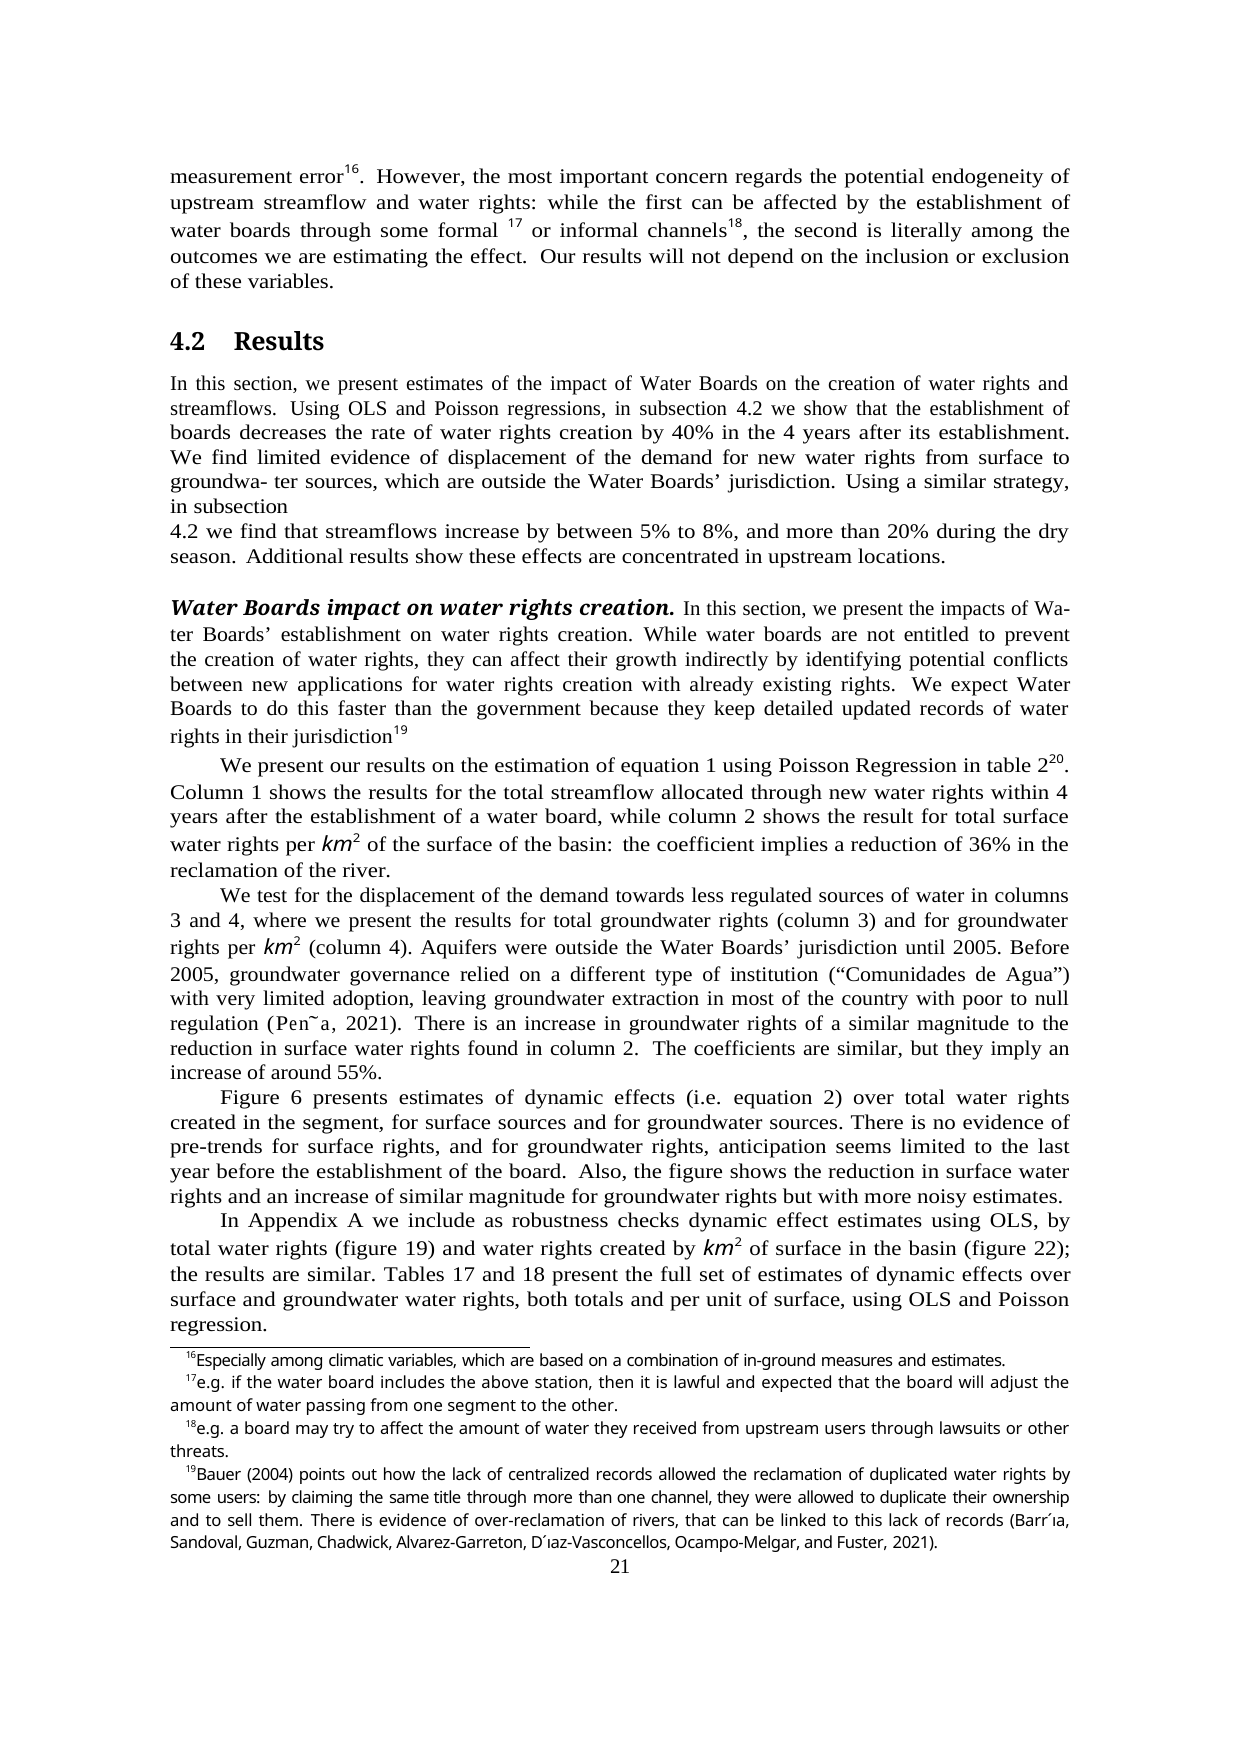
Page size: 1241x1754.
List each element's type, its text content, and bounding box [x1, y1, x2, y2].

text 19Bauer (2004) points out how the lack of centralized records allowed the reclamation of duplicated water rights by some users: by claiming the same title through more than one channel, they were allowed to duplicate their ownership and to sell them. There is evidence of over-reclamation of rivers, that can be linked to this lack of records (Barr´ıa, Sandoval, Guzman, Chadwick, Alvarez-Garreton, D´ıaz-Vasconcellos, Ocampo-Melgar, and Fuster, 2021). [170, 1463, 1070, 1554]
text In this section, we present estimates of the impact of Water Boards on the creation of water rights and streamflows. Using OLS and Poisson regressions, in subsection 4.2 we show that the establishment of boards decreases the rate of water rights creation by 40% in the 4 years after its establishment. We find limited evidence of displacement of the demand for new water rights from surface to groundwa- ter sources, which are outside the Water Boards’ jurisdiction. Using a similar strategy, in subsection [170, 371, 1071, 518]
text Figure 6 presents estimates of dynamic effects (i.e. equation 2) over total water rights created in the segment, for surface sources and for groundwater sources. There is no evidence of pre-trends for surface rights, and for groundwater rights, anticipation seems limited to the last year before the establishment of the board. Also, the figure shows the reduction in surface water rights and an increase of similar magnitude for groundwater rights but with more noisy estimates. [170, 1085, 1071, 1208]
text 17e.g. if the water board includes the above station, then it is lawful and expected that the board will adjust the amount of water passing from one segment to the other. [170, 1371, 1070, 1417]
text Water Boards impact on water rights creation. In this section, we present the impacts of Wa- ter Boards’ establishment on water rights creation. While water boards are not entitled to prevent the creation of water rights, they can affect their growth indirectly by identifying potential conflicts between new applications for water rights creation with already existing rights. We expect Water Boards to do this faster than the government because they keep detailed updated records of water rights in their jurisdiction19 [170, 593, 1071, 750]
text measurement error16. However, the most important concern regards the potential endogeneity of upstream streamflow and water rights: while the first can be affected by the establishment of water boards through some formal 17 or informal channels18, the second is literally among the outcomes we are estimating the effect. Our results will not depend on the inclusion or exclusion of these variables. [170, 161, 1071, 293]
text 16Especially among climatic variables, which are based on a combination of in-ground measures and estimates. [186, 1348, 1123, 1371]
text 4.2 we find that streamflows increase by between 5% to 8%, and more than 20% during the dry season. Additional results show these effects are concentrated in upstream locations. [170, 519, 1070, 568]
text We test for the displacement of the demand towards less regulated sources of water in columns 3 and 4, where we present the results for total groundwater rights (column 3) and for groundwater rights per km2 (column 4). Aquifers were outside the Water Boards’ jurisdiction until 2005. Before 2005, groundwater governance relied on a different type of institution (“Comunidades de Agua”) with very limited adoption, leaving groundwater extraction in most of the country with poor to null regulation (Pen˜a, 2021). There is an increase in groundwater rights of a similar magnitude to the reduction in surface water rights found in column 2. The coefficients are similar, but they imply an increase of around 55%. [170, 883, 1071, 1084]
text We present our results on the estimation of equation 1 using Poisson Regression in table 220. Column 1 shows the results for the total streamflow allocated through new water rights within 4 years after the establishment of a water board, while column 2 shows the result for total surface water rights per km2 of the surface of the basin: the coefficient implies a reduction of 36% in the reclamation of the river. [170, 751, 1071, 882]
text In Appendix A we include as robustness checks dynamic effect estimates using OLS, by total water rights (figure 19) and water rights created by km2 of surface in the basin (figure 22); the results are similar. Tables 17 and 18 present the full set of estimates of dynamic effects over surface and groundwater water rights, both totals and per unit of surface, using OLS and Poisson regression. [170, 1208, 1071, 1336]
subtitle Results [170, 323, 1123, 357]
text 18e.g. a board may try to affect the amount of water they received from upstream users through lawsuits or other threats. [170, 1417, 1071, 1462]
